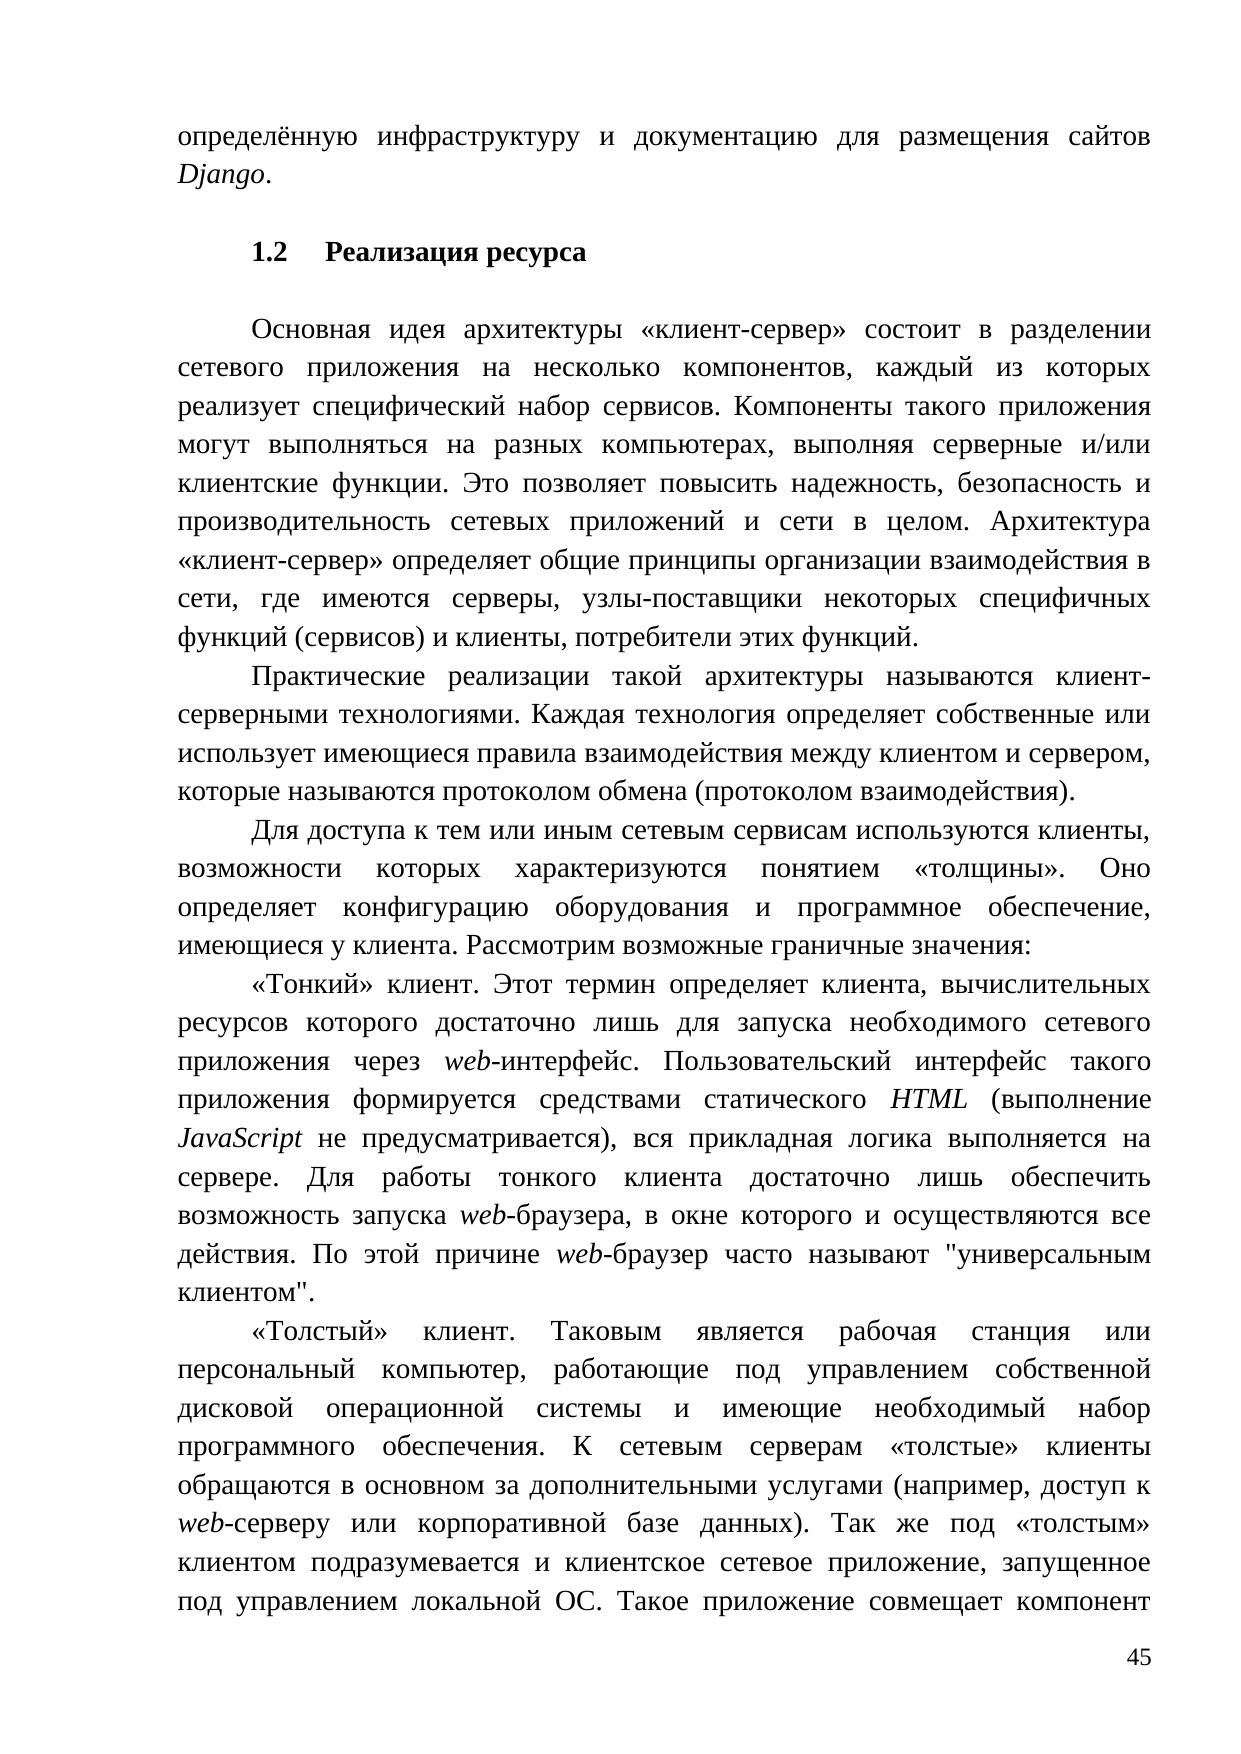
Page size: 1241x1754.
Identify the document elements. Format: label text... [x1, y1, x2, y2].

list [177, 118, 1152, 190]
subtitle Реализация ресурса [177, 234, 1152, 267]
text Практические реализации такой архитектуры называются клиент-серверными технологиями. Каждая технология определяет собственные или использует имеющиеся правила взаимодействия между клиентом и сервером, которые называются протоколом обмена (протоколом взаимодействия). [177, 658, 1152, 807]
text «Тонкий» клиент. Этот термин определяет клиента, вычислительных ресурсов которого достаточно лишь для запуска необходимого сетевого приложения через web-интерфейс. Пользовательский интерфейс такого приложения формируется средствами статического HTML (выполнение JavaScript не предусматривается), вся прикладная логика выполняется на сервере. Для работы тонкого клиента достаточно лишь обеспечить возможность запуска web-браузера, в окне которого и осуществляются все действия. По этой причине web-браузер часто называют "универсальным клиентом". [177, 966, 1152, 1308]
text Для доступа к тем или иным сетевым сервисам используются клиенты, возможности которых характеризуются понятием «толщины». Оно определяет конфигурацию оборудования и программное обеспечение, имеющиеся у клиента. Рассмотрим возможные граничные значения: [177, 812, 1152, 961]
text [177, 1313, 1152, 1616]
text Основная идея архитектуры «клиент-сервер» состоит в разделении сетевого приложения на несколько компонентов, каждый из которых реализует специфический набор сервисов. Компоненты такого приложения могут выполняться на разных компьютерах, выполняя серверные и/или клиентские функции. Это позволяет повысить надежность, безопасность и производительность сетевых приложений и сети в целом. Архитектура «клиент-сервер» определяет общие принципы организации взаимодействия в сети, где имеются серверы, узлы-поставщики некоторых специфичных функций (сервисов) и клиенты, потребители этих функций. [177, 311, 1152, 653]
